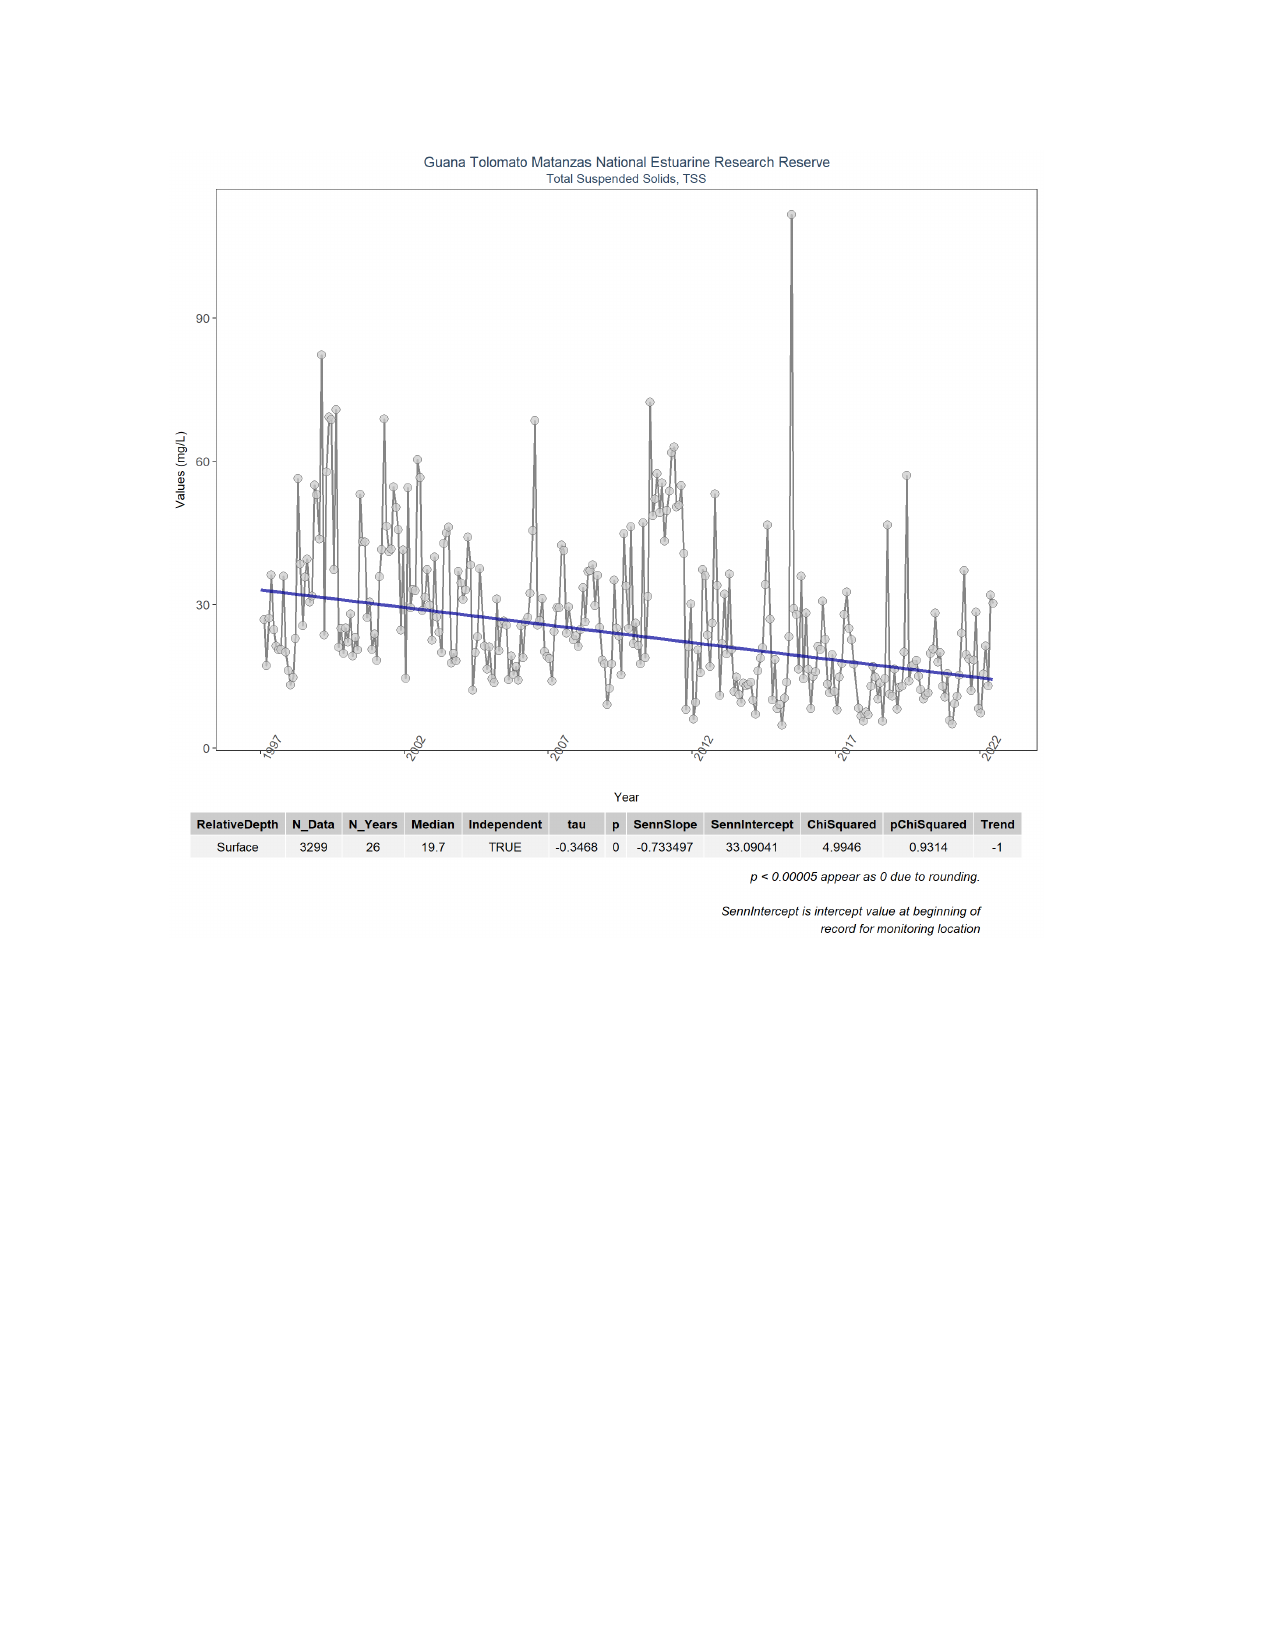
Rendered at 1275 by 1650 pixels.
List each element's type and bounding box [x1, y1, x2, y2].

picture [168, 150, 1044, 938]
